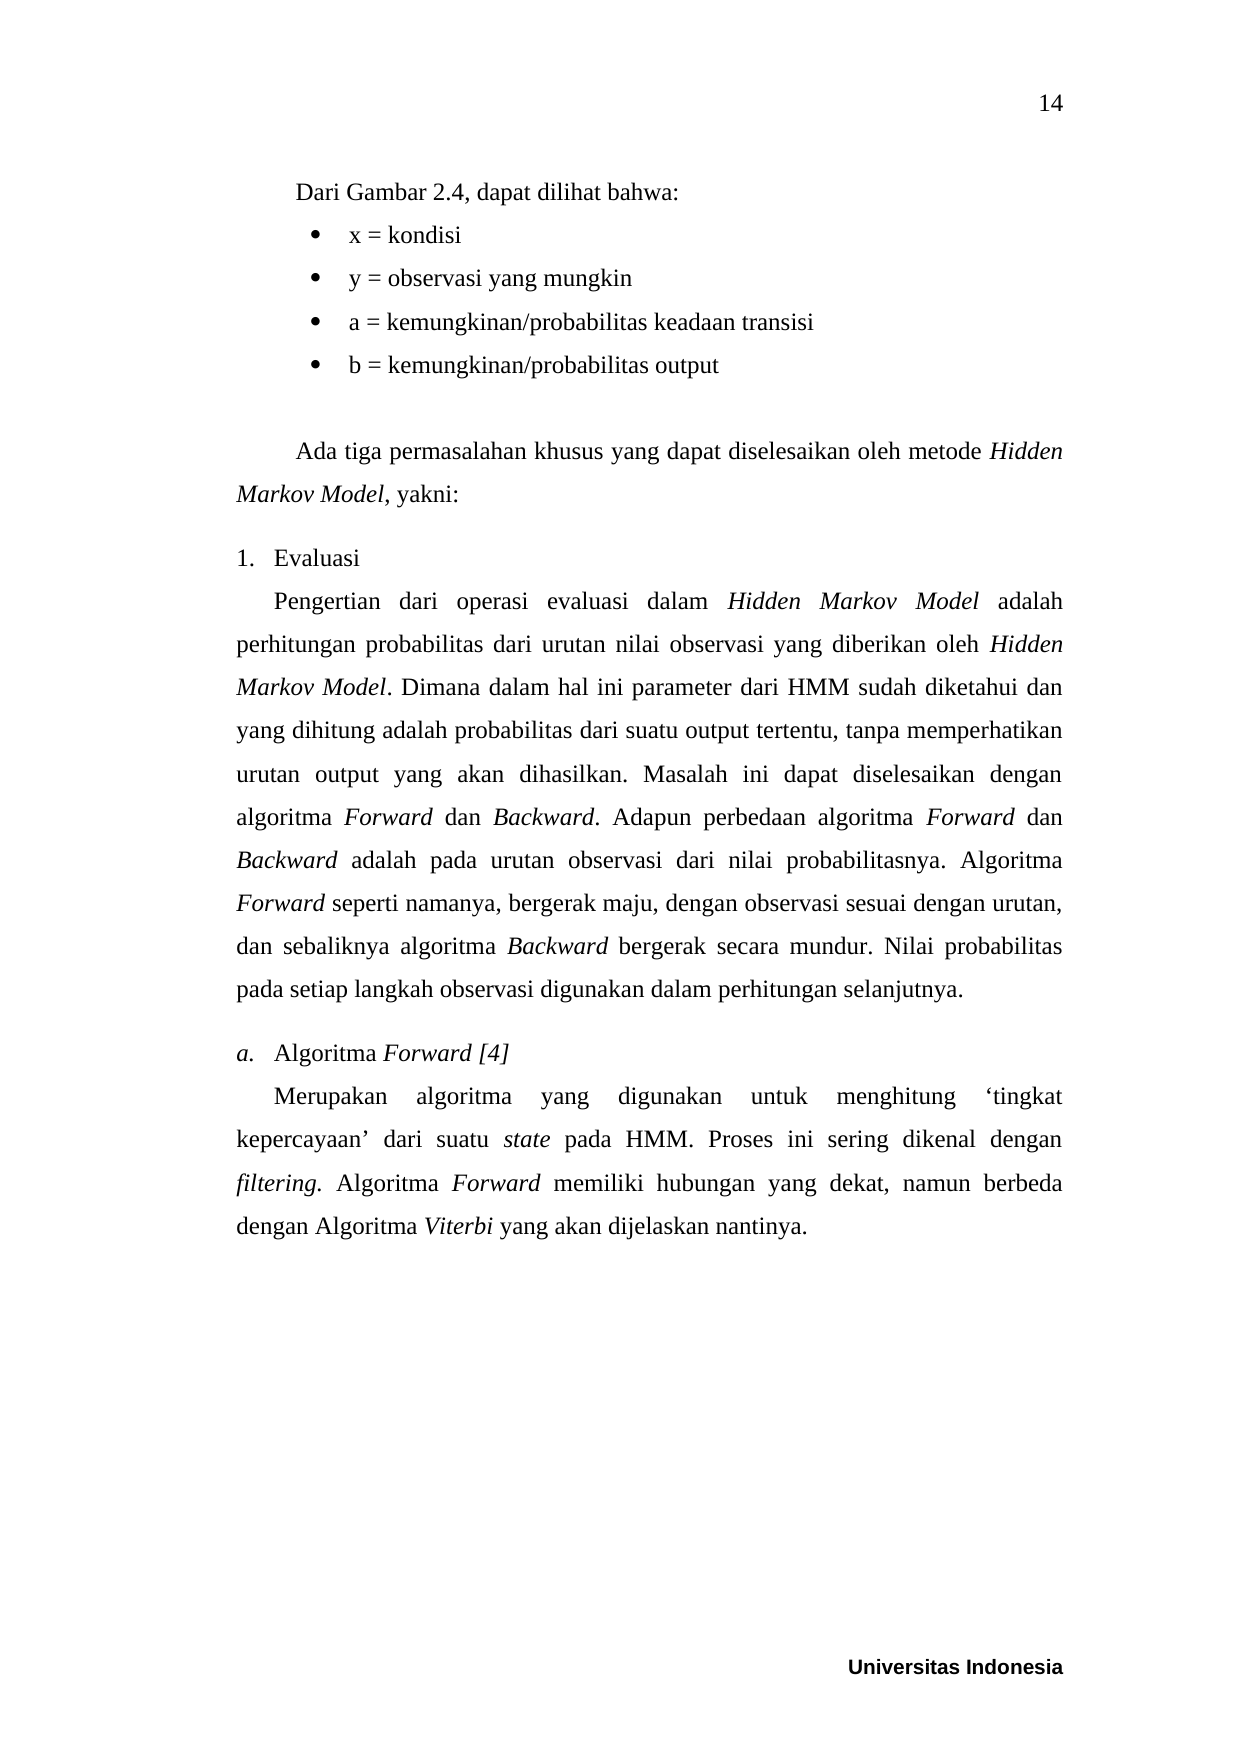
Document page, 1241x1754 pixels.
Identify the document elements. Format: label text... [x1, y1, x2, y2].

list b = kemungkinan/probabilitas output [311, 350, 1063, 378]
list Evaluasi [236, 543, 1063, 572]
list y = observasi yang mungkin [311, 263, 1063, 292]
text Merupakan algoritma yang digunakan untuk menghitung ‘tingkat kepercayaan’ dari suatu state pada HMM. Proses ini sering dikenal dengan filtering. Algoritma Forward memiliki hubungan yang dekat, namun berbeda dengan Algoritma Viterbi yang akan dijelaskan nantinya. [236, 1081, 1063, 1239]
subtitle Algoritma Forward [236, 1038, 1063, 1067]
text Ada tiga permasalahan khusus yang dapat diselesaikan oleh metode Hidden Markov Model, yakni: [236, 436, 1063, 508]
list x = kondisi [311, 220, 1063, 249]
text Pengertian dari operasi evaluasi dalam Hidden Markov Model adalah perhitungan probabilitas dari urutan nilai observasi yang diberikan oleh Hidden Markov Model. Dimana dalam hal ini parameter dari HMM sudah diketahui dan yang dihitung adalah probabilitas dari suatu output tertentu, tanpa memperhatikan urutan output yang akan dihasilkan. Masalah ini dapat diselesaikan dengan algoritma Forward dan Backward. Adapun perbedaan algoritma Forward dan Backward adalah pada urutan observasi dari nilai probabilitasnya. Algoritma Forward seperti namanya, bergerak maju, dengan observasi sesuai dengan urutan, dan sebaliknya algoritma Backward bergerak secara mundur. Nilai probabilitas pada setiap langkah observasi digunakan dalam perhitungan selanjutnya. [236, 586, 1063, 1003]
text Dari Gambar 2.4, dapat dilihat bahwa: [236, 177, 1063, 206]
list a = kemungkinan/probabilitas keadaan transisi [311, 307, 1063, 335]
